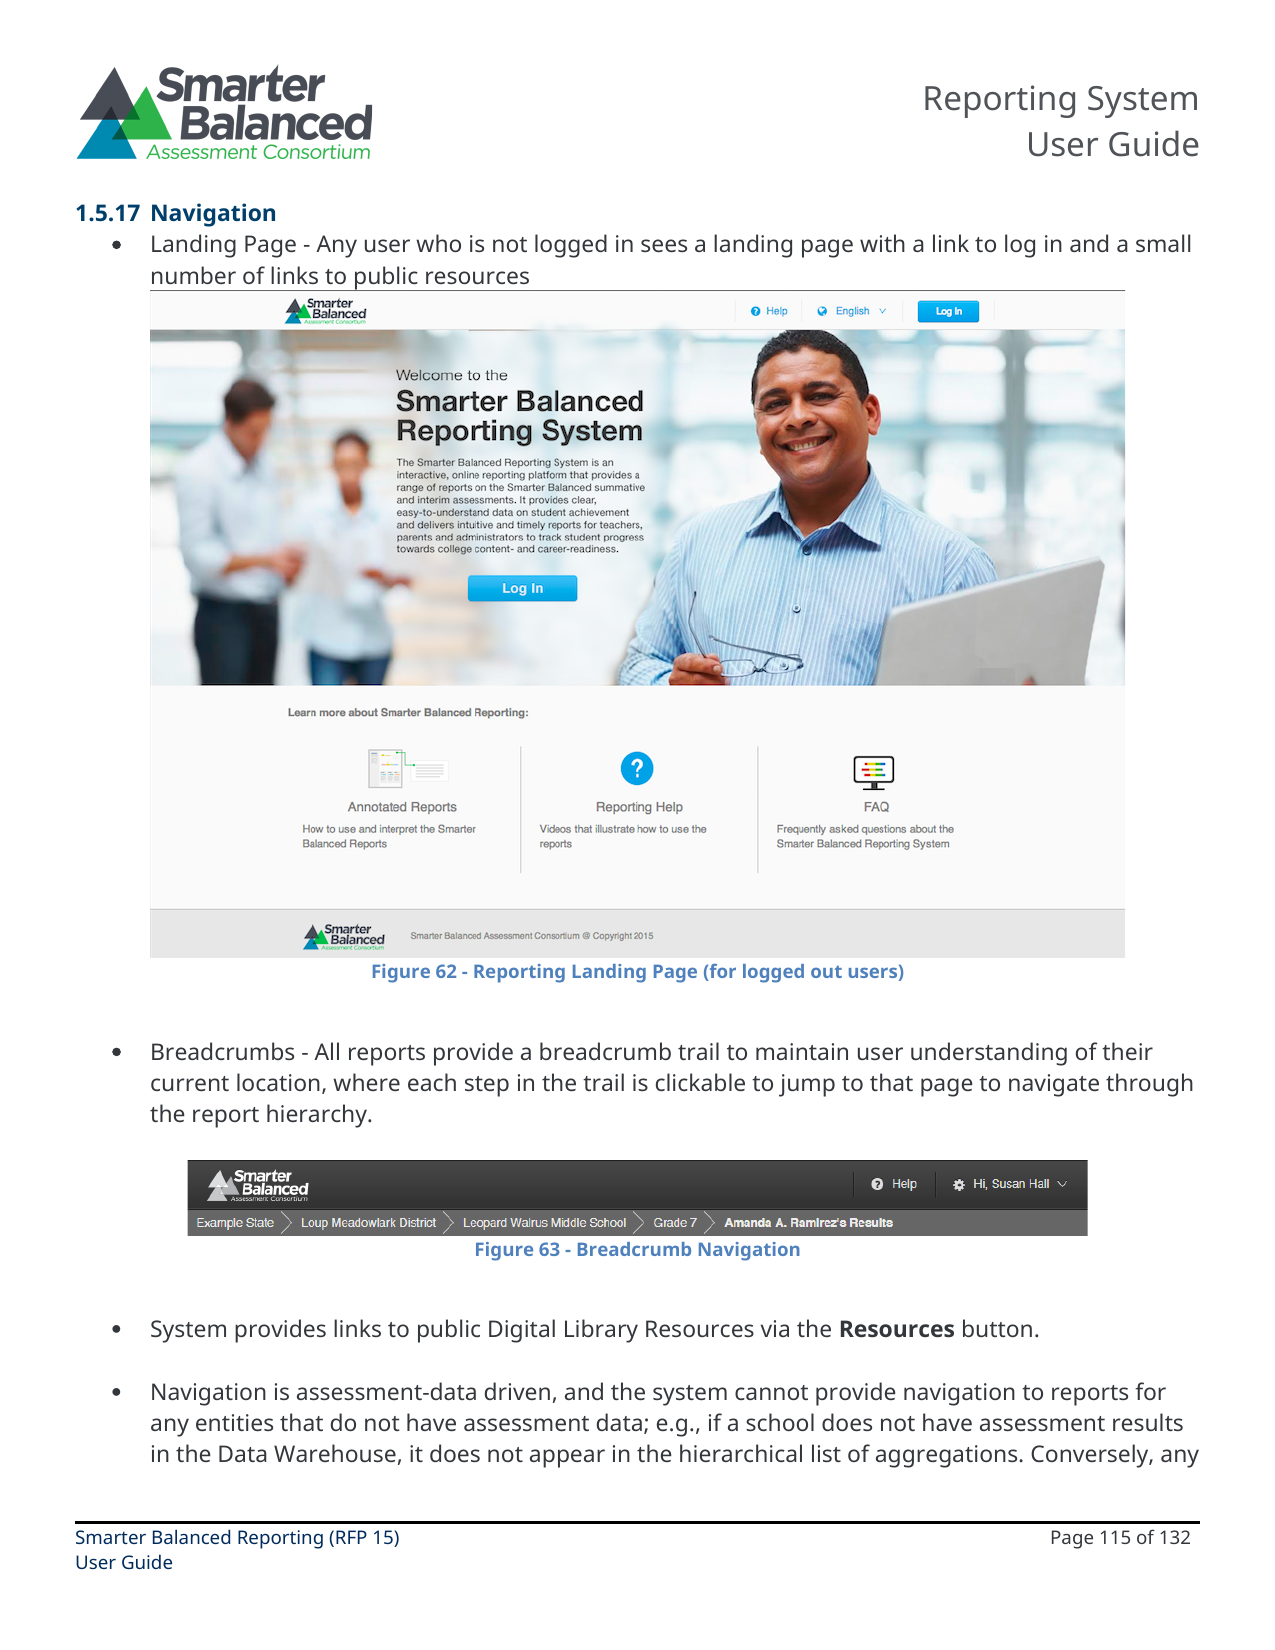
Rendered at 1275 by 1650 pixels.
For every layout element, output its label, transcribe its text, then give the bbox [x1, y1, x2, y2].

picture [76, 64, 373, 159]
subtitle Navigation [75, 197, 1200, 228]
list Breadcrumbs - All reports provide a breadcrumb trail to maintain user understanding of their current location, where each step in the trail is clickable to jump to that page to navigate through the report hierarchy. [112, 1036, 1200, 1129]
picture [150, 290, 1125, 958]
picture [187, 1160, 1088, 1236]
list System provides links to public Digital Library Resources via the Resources button. [112, 1313, 1200, 1345]
list Landing Page - Any user who is not logged in sees a landing page with a link to log in and a small number of links to public resources [112, 228, 1200, 291]
